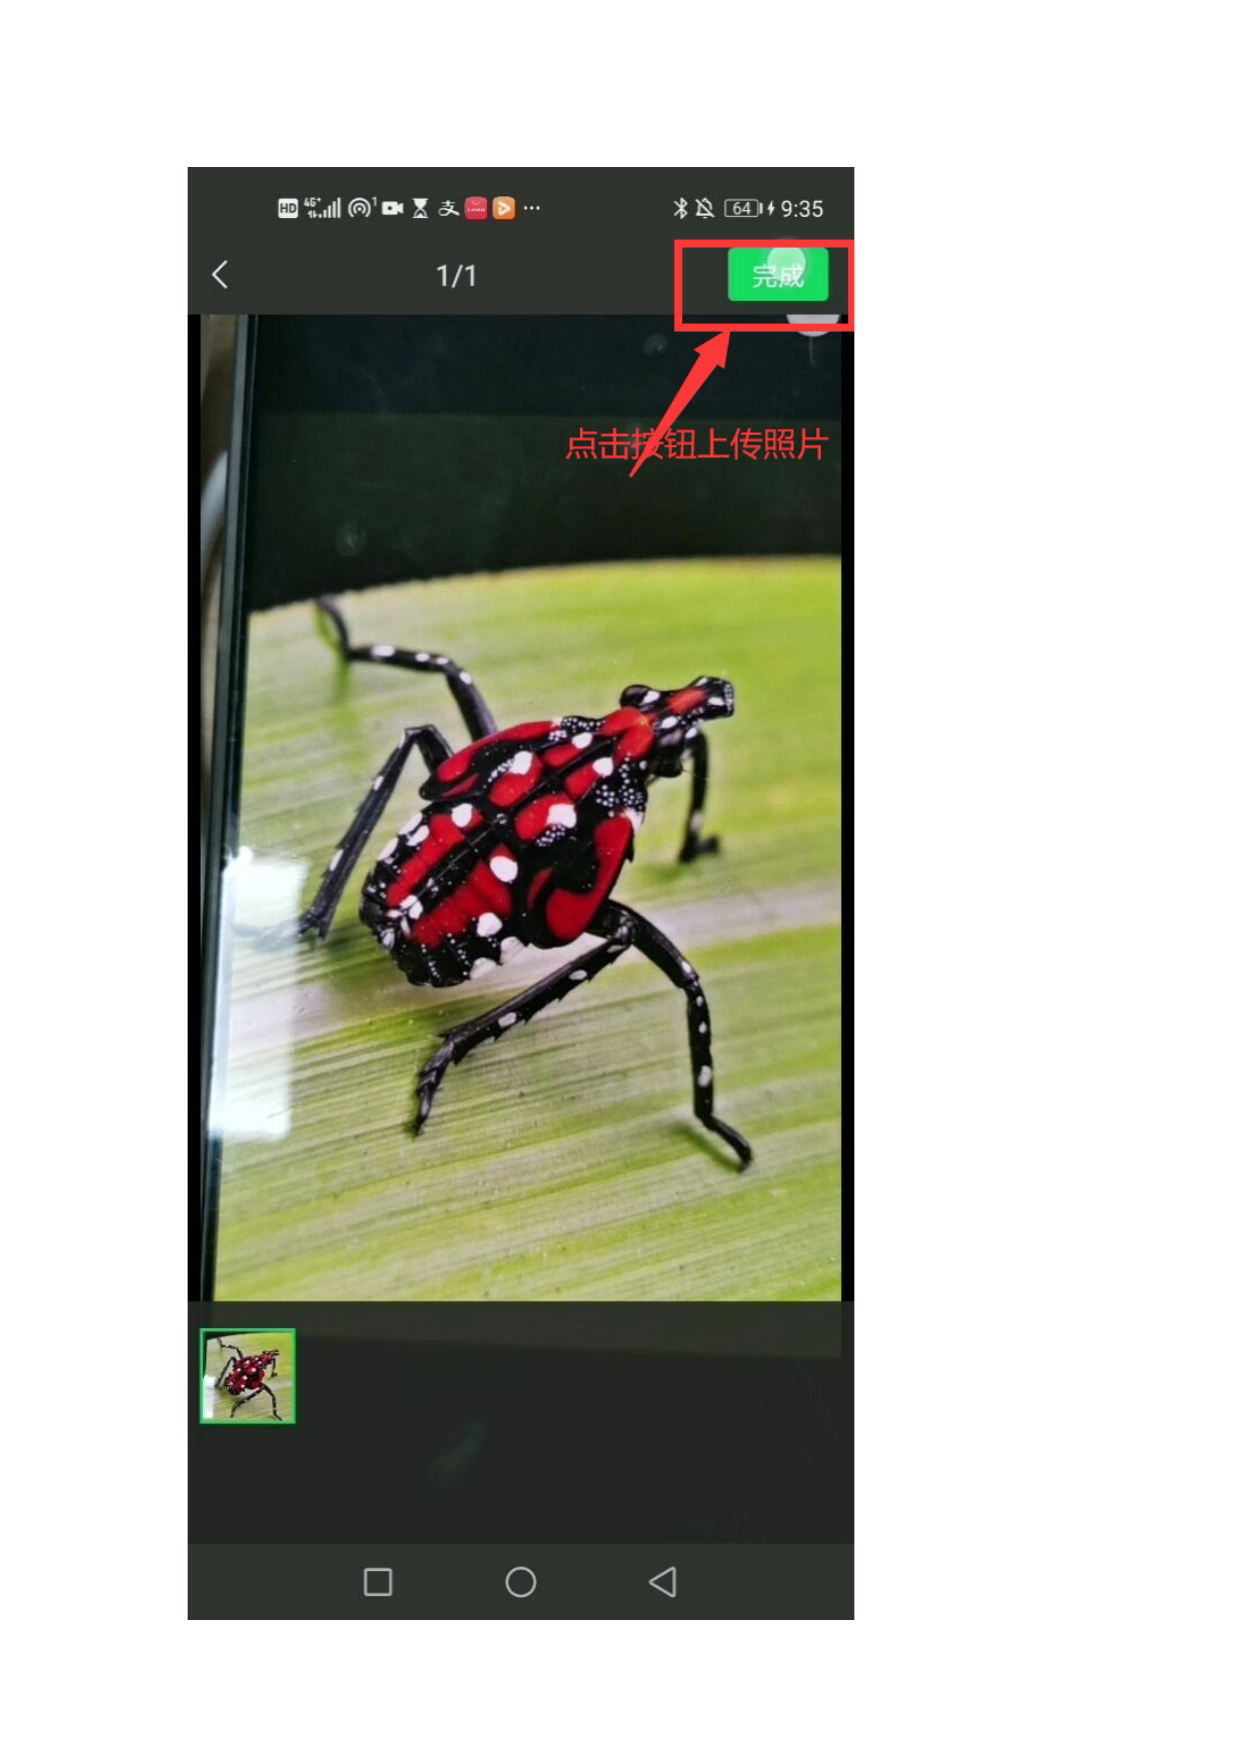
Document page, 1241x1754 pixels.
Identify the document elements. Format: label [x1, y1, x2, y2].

picture [187, 167, 855, 1620]
